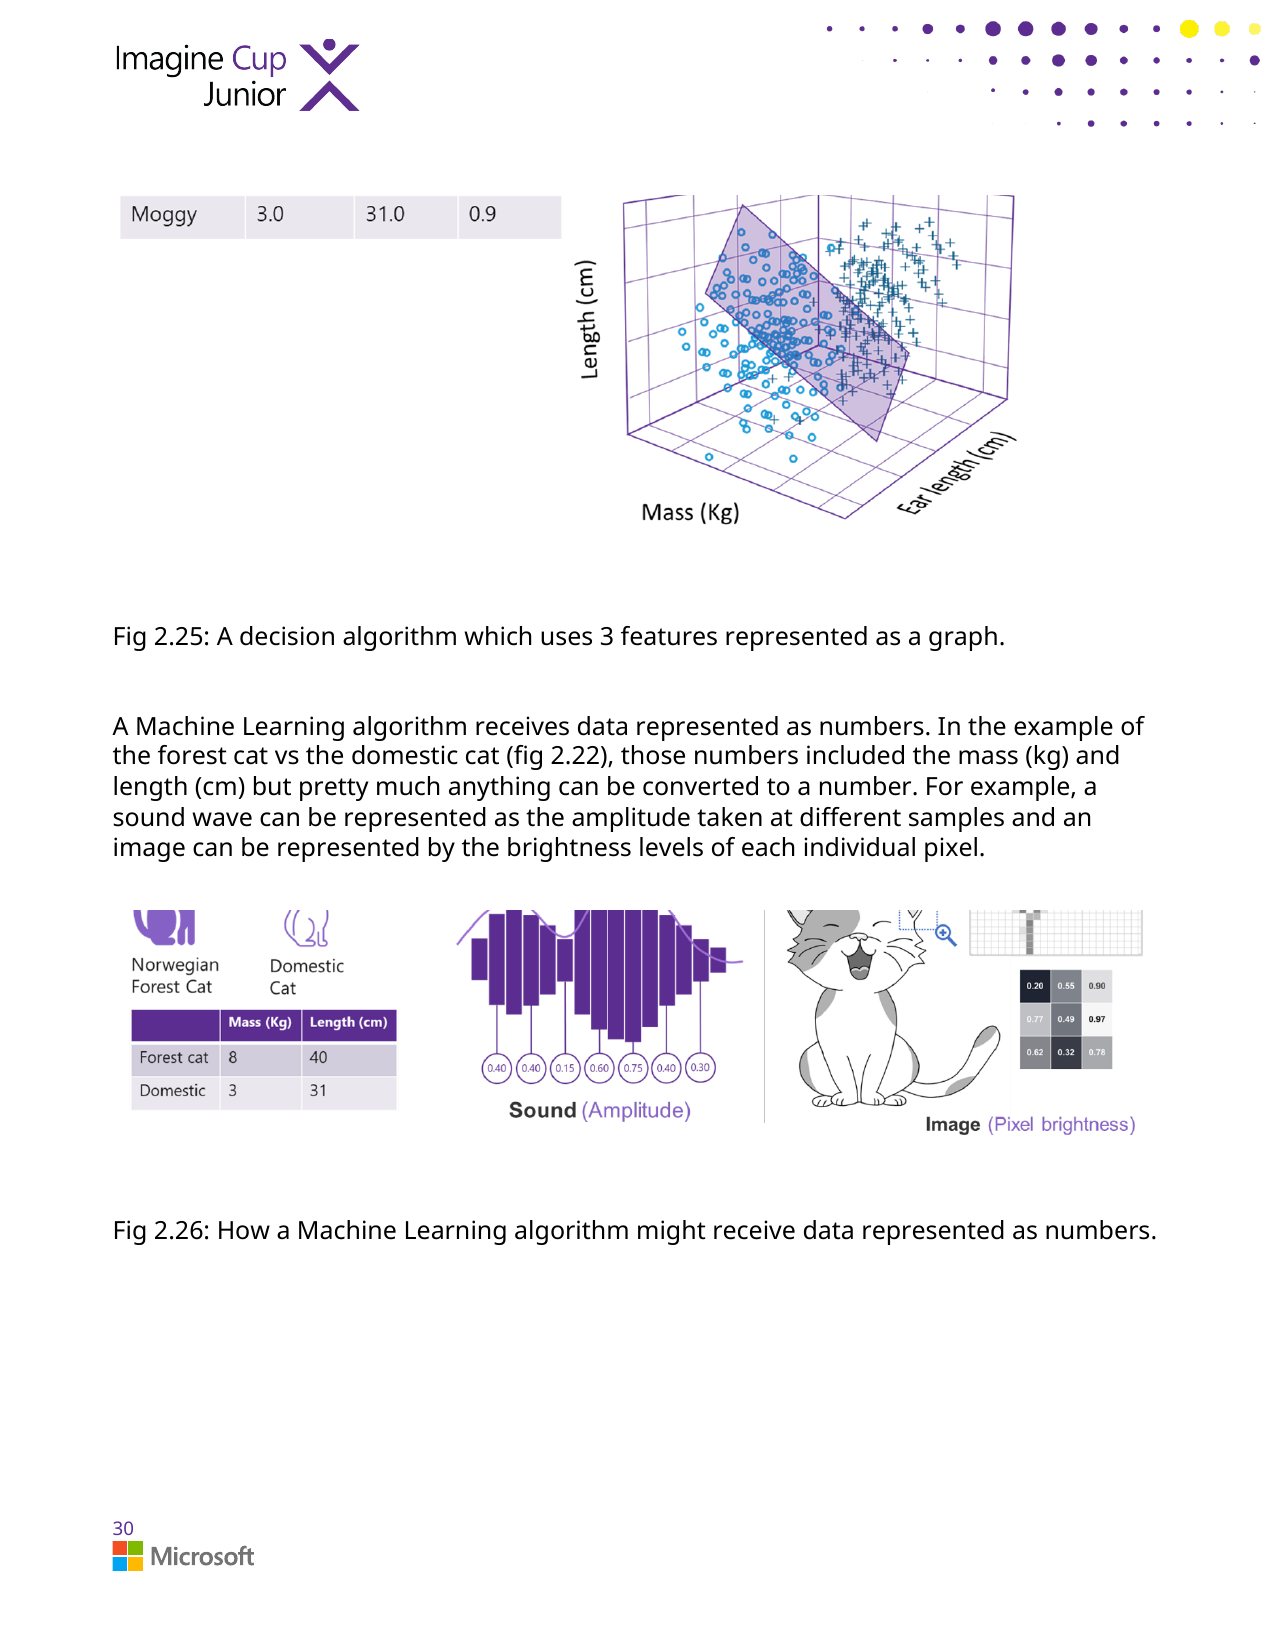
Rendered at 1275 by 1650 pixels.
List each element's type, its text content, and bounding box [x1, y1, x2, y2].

picture [116, 12, 1275, 142]
picture [112, 910, 1164, 1147]
text A Machine Learning algorithm receives data represented as numbers. In the example of the forest cat vs the domestic cat (fig 2.22), those numbers included the mass (kg) and length (cm) but pretty much anything can be converted to a number. For example, a sound wave can be represented as the amplitude taken at different samples and an image can be represented by the brightness levels of each individual pixel. [112, 710, 1162, 864]
picture [118, 195, 1130, 526]
text Fig 2.25: A decision algorithm which uses 3 features represented as a graph. [112, 621, 1162, 651]
text Fig 2.26: How a Machine Learning algorithm might receive data represented as numbers. [112, 1214, 1162, 1245]
